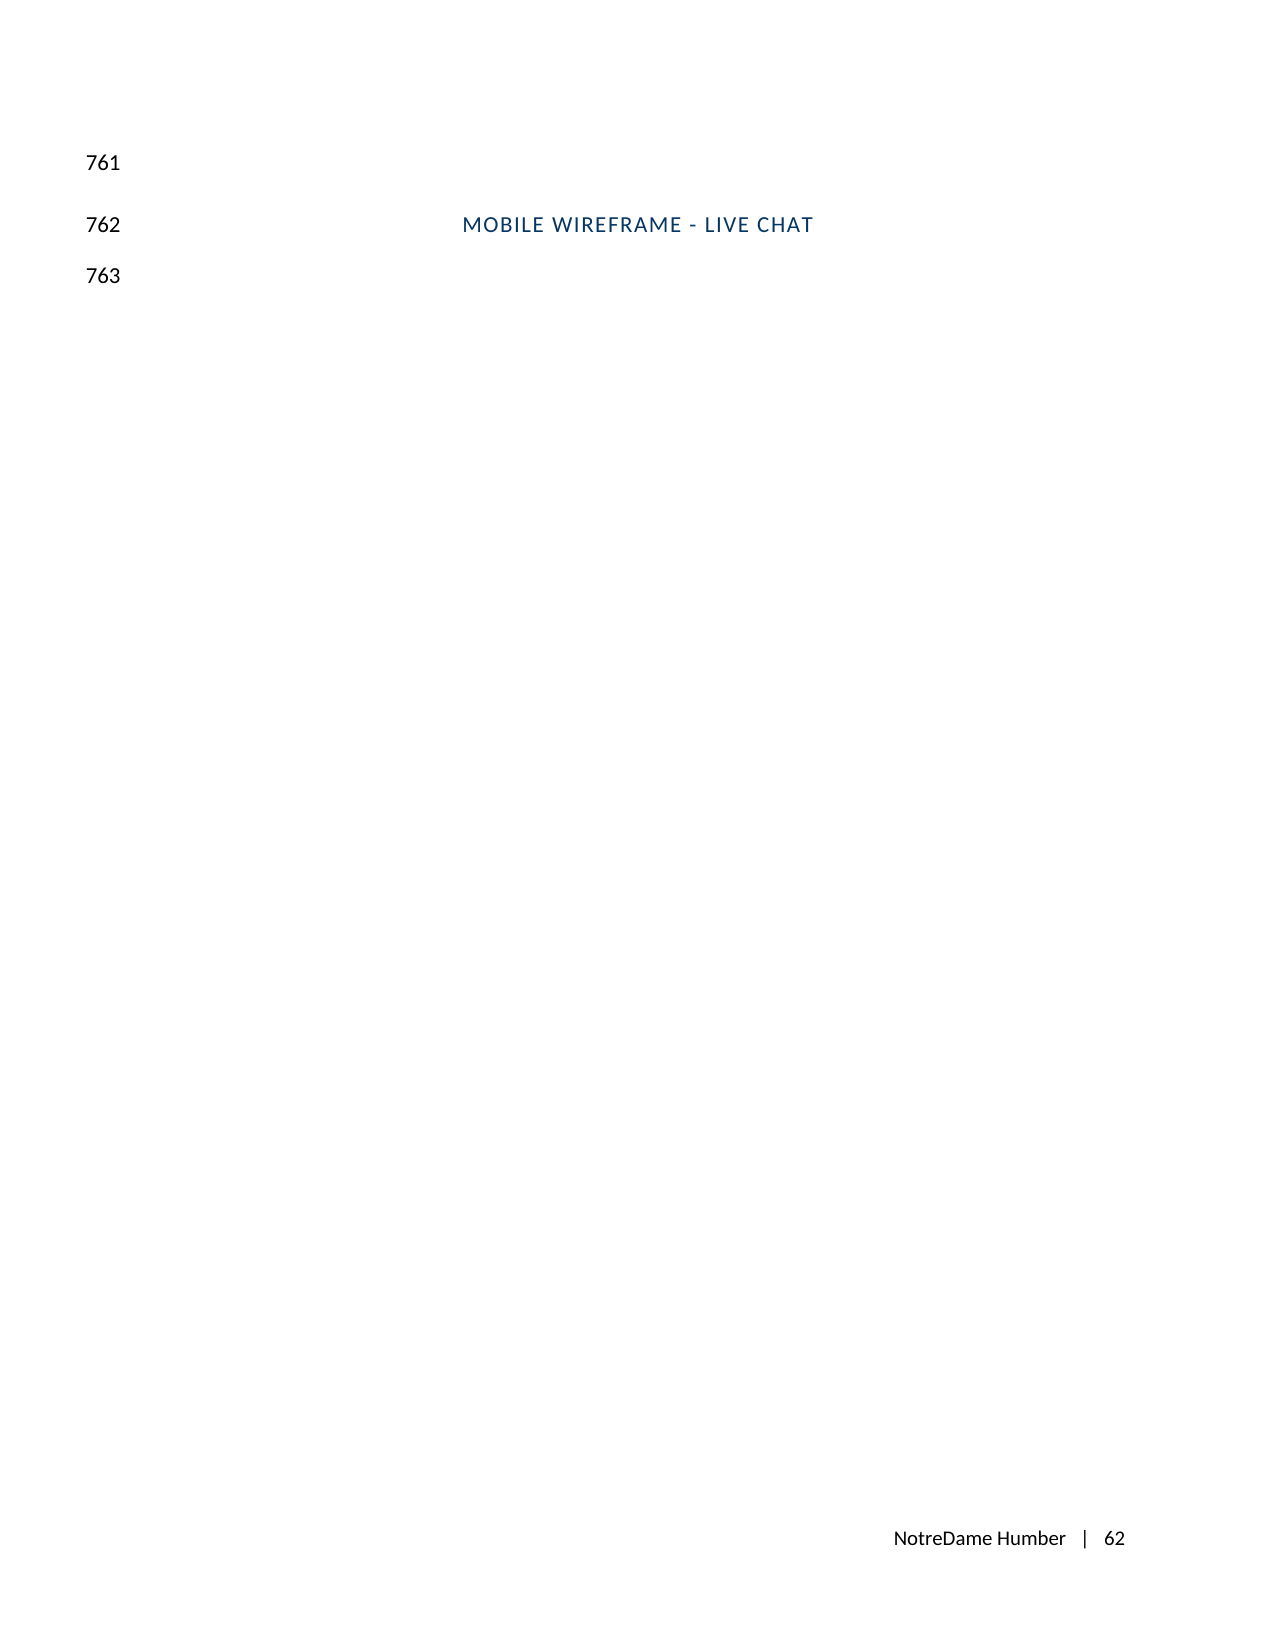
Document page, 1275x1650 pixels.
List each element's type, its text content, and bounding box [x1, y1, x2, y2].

subtitle Mobile Wireframe - Live Chat [150, 210, 1125, 238]
